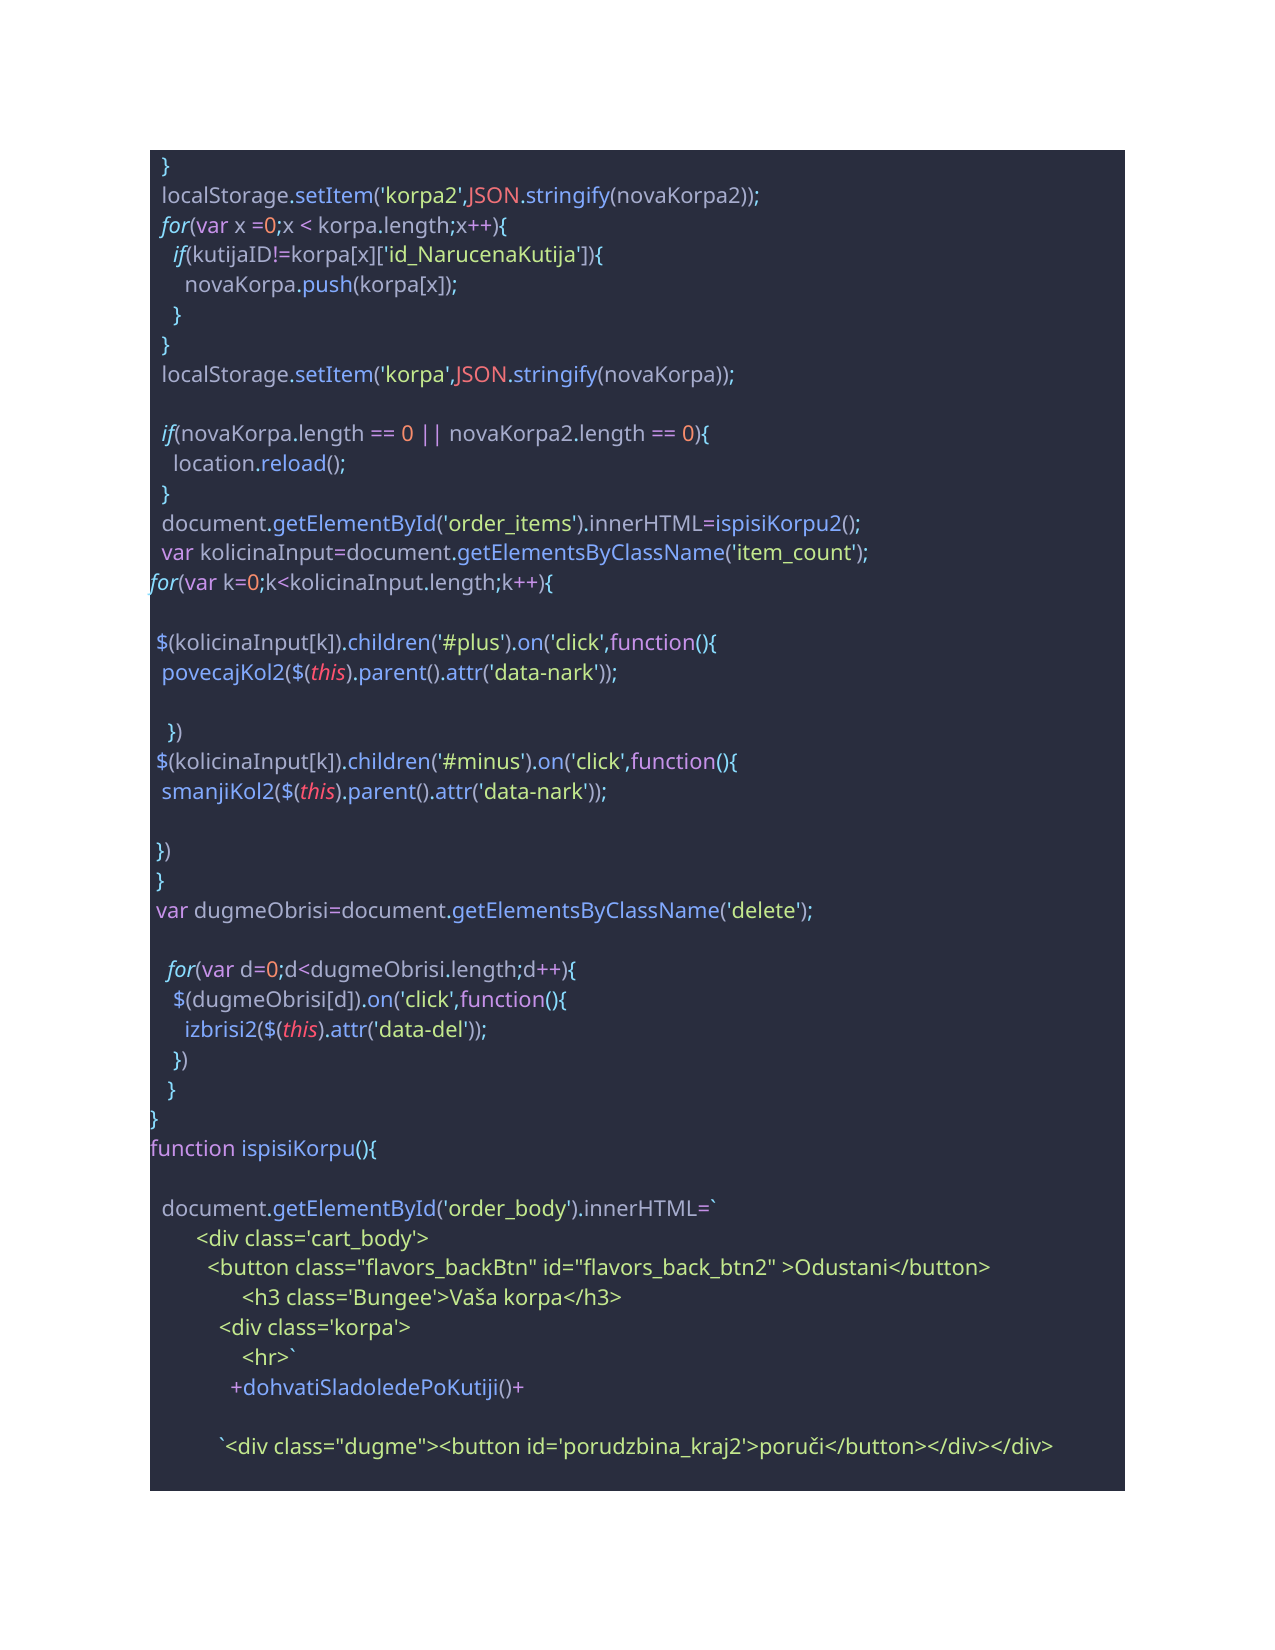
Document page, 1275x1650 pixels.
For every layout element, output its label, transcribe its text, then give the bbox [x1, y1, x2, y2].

text document.getElementById('order_items').innerHTML=ispisiKorpu2(); [150, 507, 1125, 537]
text }) [150, 1044, 1125, 1073]
text } [150, 329, 1125, 358]
text } [150, 1103, 1125, 1133]
text novaKorpa.push(korpa[x]); [150, 269, 1125, 299]
text smanjiKol2($(this).parent().attr('data-nark')); [150, 776, 1125, 805]
text <div class='korpa'> [150, 1312, 1125, 1342]
text } [150, 865, 1125, 895]
text localStorage.setItem('korpa2',JSON.stringify(novaKorpa2)); [150, 180, 1125, 209]
text var kolicinaInput=document.getElementsByClassName('item_count'); [150, 537, 1125, 567]
text } [150, 478, 1125, 507]
text <hr>` [150, 1342, 1125, 1371]
text } [150, 299, 1125, 329]
text location.reload(); [150, 448, 1125, 478]
text if(novaKorpa.length == 0 || novaKorpa2.length == 0){ [150, 418, 1125, 448]
text $(kolicinaInput[k]).children('#plus').on('click',function(){ [150, 627, 1125, 656]
text <h3 class='Bungee'>Vaša korpa</h3> [150, 1282, 1125, 1312]
text if(kutijaID!=korpa[x]['id_NarucenaKutija']){ [150, 239, 1125, 269]
text $(kolicinaInput[k]).children('#minus').on('click',function(){ [150, 746, 1125, 776]
text $(dugmeObrisi[d]).on('click',function(){ [150, 984, 1125, 1014]
text <button class="flavors_backBtn" id="flavors_back_btn2" >Odustani</button> [150, 1252, 1125, 1282]
text povecajKol2($(this).parent().attr('data-nark')); [150, 656, 1125, 686]
text for(var x =0;x < korpa.length;x++){ [150, 209, 1125, 239]
text }) [150, 716, 1125, 746]
text +dohvatiSladoledePoKutiji()+ [150, 1371, 1125, 1401]
text localStorage.setItem('korpa',JSON.stringify(novaKorpa)); [150, 358, 1125, 388]
text }) [150, 835, 1125, 865]
text izbrisi2($(this).attr('data-del')); [150, 1014, 1125, 1044]
text var dugmeObrisi=document.getElementsByClassName('delete'); [150, 895, 1125, 924]
text function ispisiKorpu(){ [150, 1133, 1125, 1163]
text for(var d=0;d<dugmeObrisi.length;d++){ [150, 954, 1125, 984]
text } [150, 150, 1125, 180]
text } [150, 1073, 1125, 1103]
text <div class='cart_body'> [150, 1222, 1125, 1252]
text for(var k=0;k<kolicinaInput.length;k++){ [150, 567, 1125, 597]
text document.getElementById('order_body').innerHTML=` [150, 1193, 1125, 1222]
text `<div class="dugme"><button id='porudzbina_kraj2'>poruči</button></div></div> [150, 1431, 1125, 1461]
